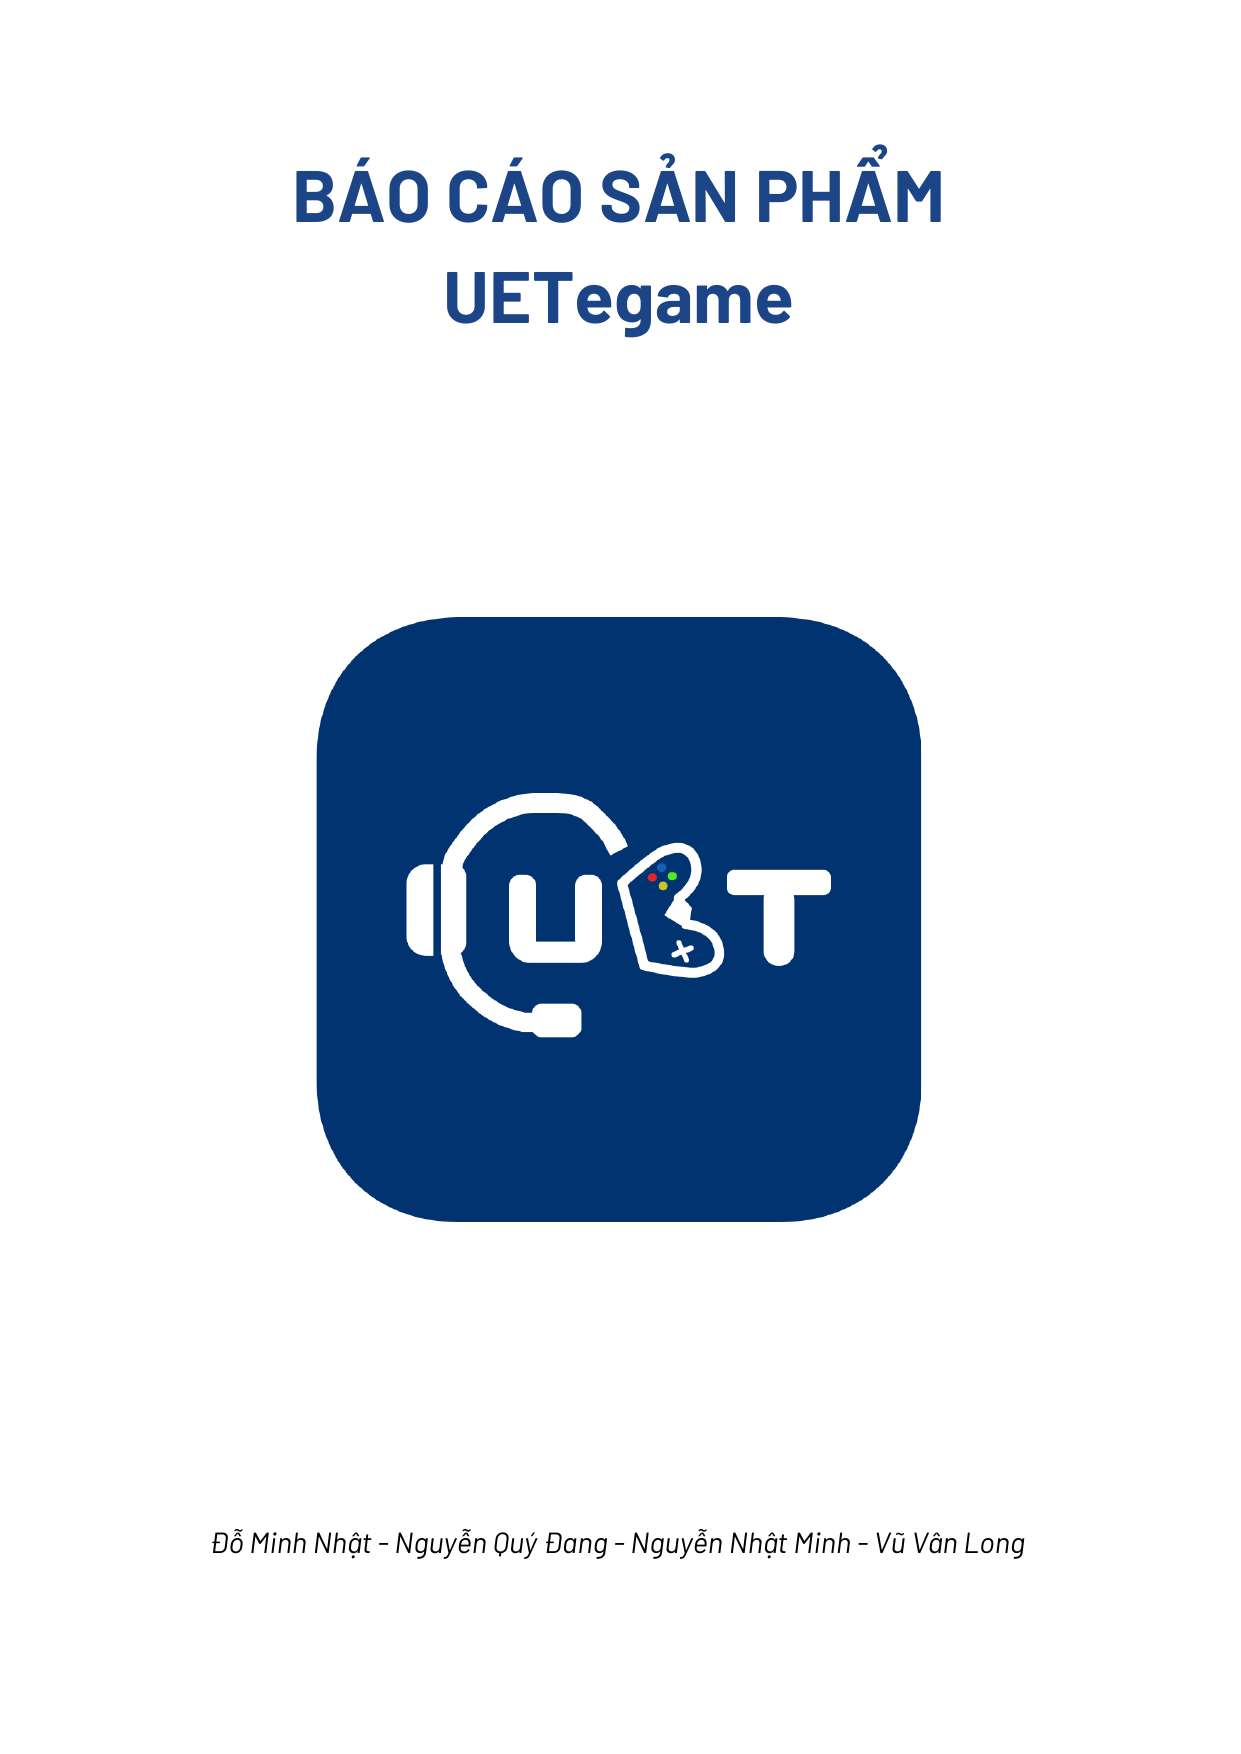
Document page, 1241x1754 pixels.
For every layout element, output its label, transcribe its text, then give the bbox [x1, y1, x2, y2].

text Đỗ Minh Nhật - Nguyễn Quý Đang - Nguyễn Nhật Minh - Vũ Vân Long [148, 1525, 1090, 1560]
picture [316, 617, 922, 1222]
text BÁO CÁO SẢN PHẨM UETegame [148, 150, 1090, 338]
